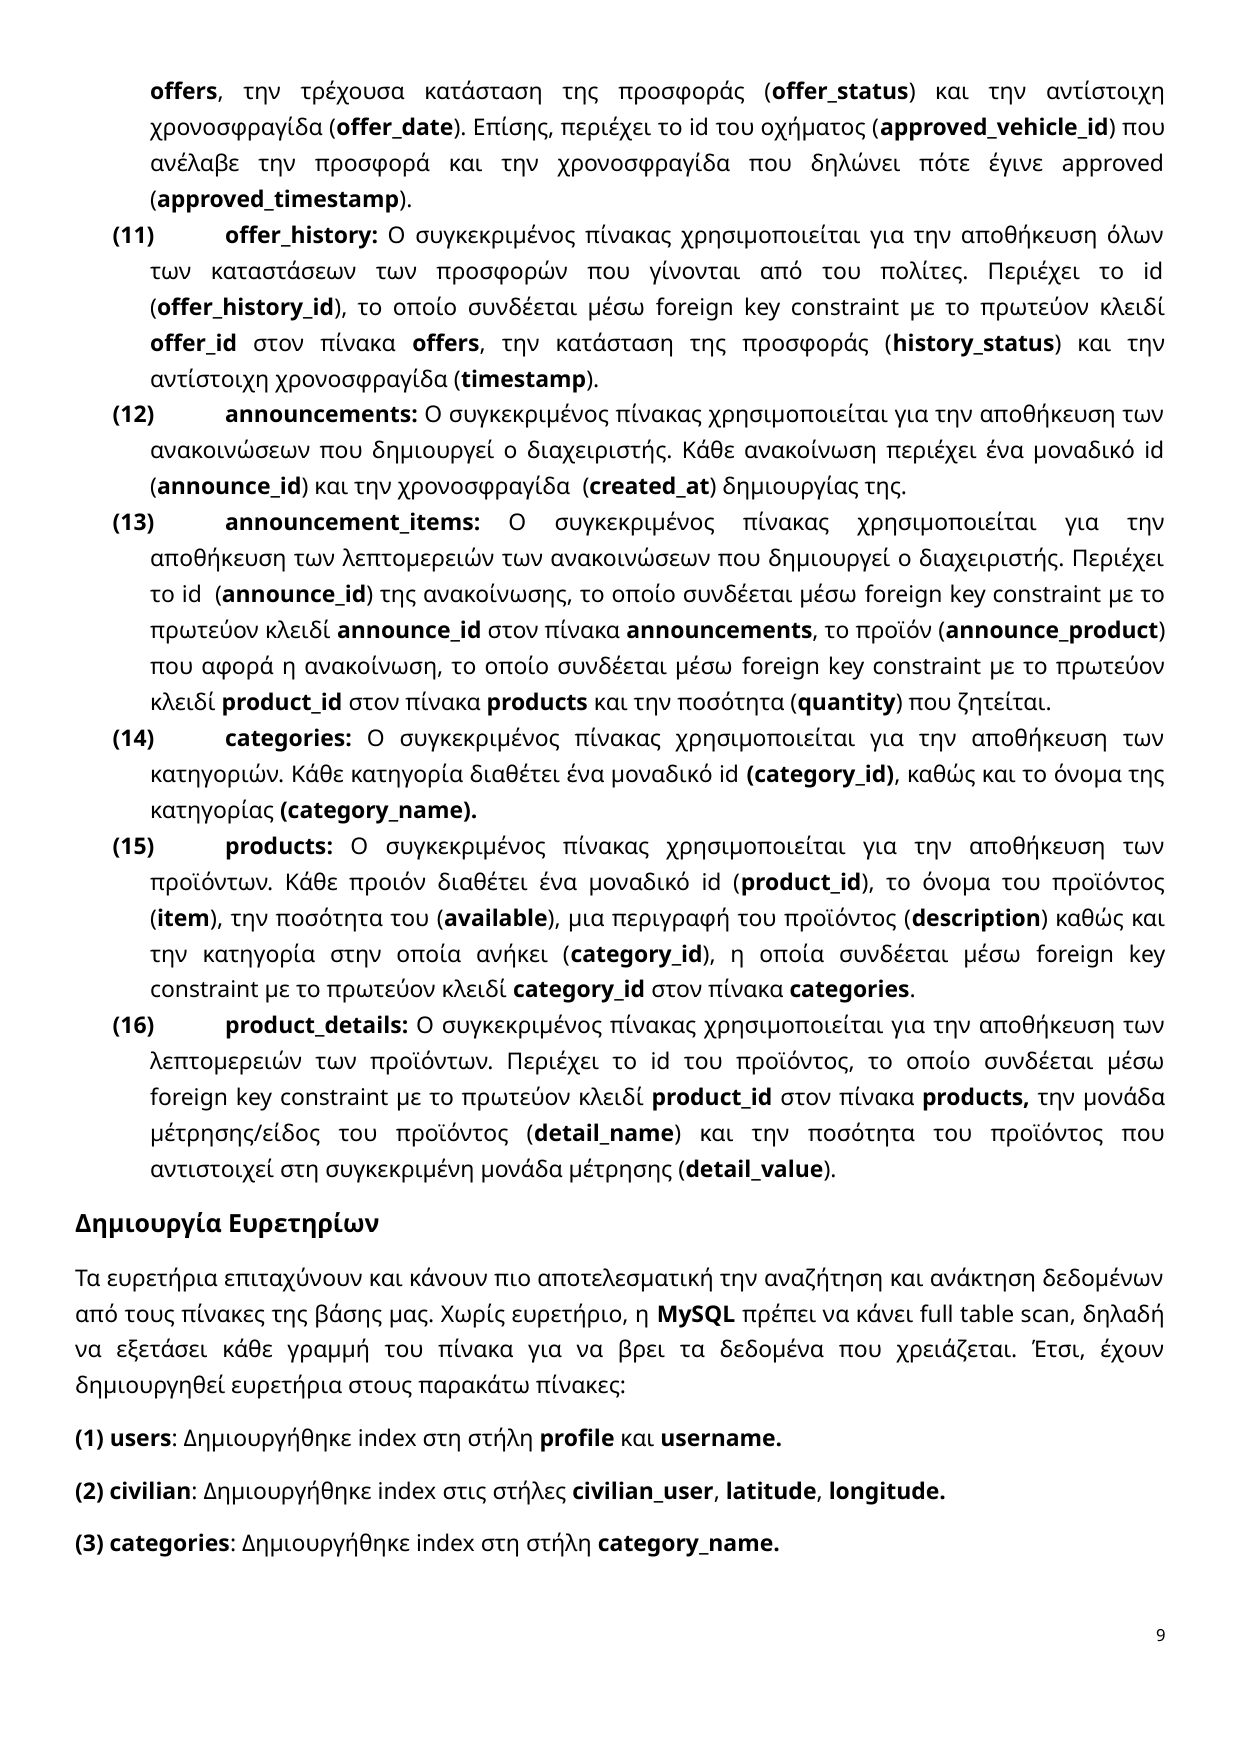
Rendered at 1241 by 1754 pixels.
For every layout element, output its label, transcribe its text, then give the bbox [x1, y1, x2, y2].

text Δημιουργία Ευρετηρίων [75, 1206, 1165, 1240]
list announcement_items: Ο συγκεκριμένος πίνακας χρησιμοποιείται για την αποθήκευση των λεπτομερειών των ανακοινώσεων που δημιουργεί ο διαχειριστής. Περιέχει το id (announce_id) της ανακοίνωσης, το οποίο συνδέεται μέσω foreign key constraint με το πρωτεύον κλειδί announce_id στον πίνακα announcements, το προϊόν (announce_product) που αφορά η ανακοίνωση, το οποίο συνδέεται μέσω foreign key constraint με το πρωτεύον κλειδί product_id στον πίνακα products και την ποσότητα (quantity) που ζητείται. [112, 506, 1165, 717]
list categories: Ο συγκεκριμένος πίνακας χρησιμοποιείται για την αποθήκευση των κατηγοριών. Κάθε κατηγορία διαθέτει ένα μοναδικό id (category_id), καθώς και το όνομα της κατηγορίας (category_name). [112, 722, 1165, 825]
text (2) civilian: Δημιουργήθηκε index στις στήλες civilian_user, latitude, longitude. [75, 1474, 1165, 1506]
list offer_history: Ο συγκεκριμένος πίνακας χρησιμοποιείται για την αποθήκευση όλων των καταστάσεων των προσφορών που γίνονται από του πολίτες. Περιέχει το id (offer_history_id), το οποίο συνδέεται μέσω foreign key constraint με το πρωτεύον κλειδί offer_id στον πίνακα offers, την κατάσταση της προσφοράς (history_status) και την αντίστοιχη χρονοσφραγίδα (timestamp). [112, 219, 1165, 394]
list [112, 75, 1165, 214]
text Τα ευρετήρια επιταχύνουν και κάνουν πιο αποτελεσματική την αναζήτηση και ανάκτηση δεδομένων από τους πίνακες της βάσης μας. Χωρίς ευρετήριο, η MySQL πρέπει να κάνει full table scan, δηλαδή να εξετάσει κάθε γραμμή του πίνακα για να βρει τα δεδομένα που χρειάζεται. Έτσι, έχουν δημιουργηθεί ευρετήρια στους παρακάτω πίνακες: [75, 1262, 1165, 1401]
text (1) users: Δημιουργήθηκε index στη στήλη profile και username. [75, 1422, 1165, 1453]
list product_details: Ο συγκεκριμένος πίνακας χρησιμοποιείται για την αποθήκευση των λεπτομερειών των προϊόντων. Περιέχει το id του προϊόντος, το οποίο συνδέεται μέσω foreign key constraint με το πρωτεύον κλειδί product_id στον πίνακα products, την μονάδα μέτρησης/είδος του προϊόντος (detail_name) και την ποσότητα του προϊόντος που αντιστοιχεί στη συγκεκριμένη μονάδα μέτρησης (detail_value). [112, 1009, 1165, 1184]
list announcements: Ο συγκεκριμένος πίνακας χρησιμοποιείται για την αποθήκευση των ανακοινώσεων που δημιουργεί ο διαχειριστής. Κάθε ανακοίνωση περιέχει ένα μοναδικό id (announce_id) και την χρονοσφραγίδα (created_at) δημιουργίας της. [112, 398, 1165, 502]
text (3) categories: Δημιουργήθηκε index στη στήλη category_name. [75, 1527, 1165, 1558]
list products: Ο συγκεκριμένος πίνακας χρησιμοποιείται για την αποθήκευση των προϊόντων. Κάθε προιόν διαθέτει ένα μοναδικό id (product_id), το όνομα του προϊόντος (item), την ποσότητα του (available), μια περιγραφή του προϊόντος (description) καθώς και την κατηγορία στην οποία ανήκει (category_id), η οποία συνδέεται μέσω foreign key constraint με το πρωτεύον κλειδί category_id στον πίνακα categories. [112, 830, 1165, 1005]
